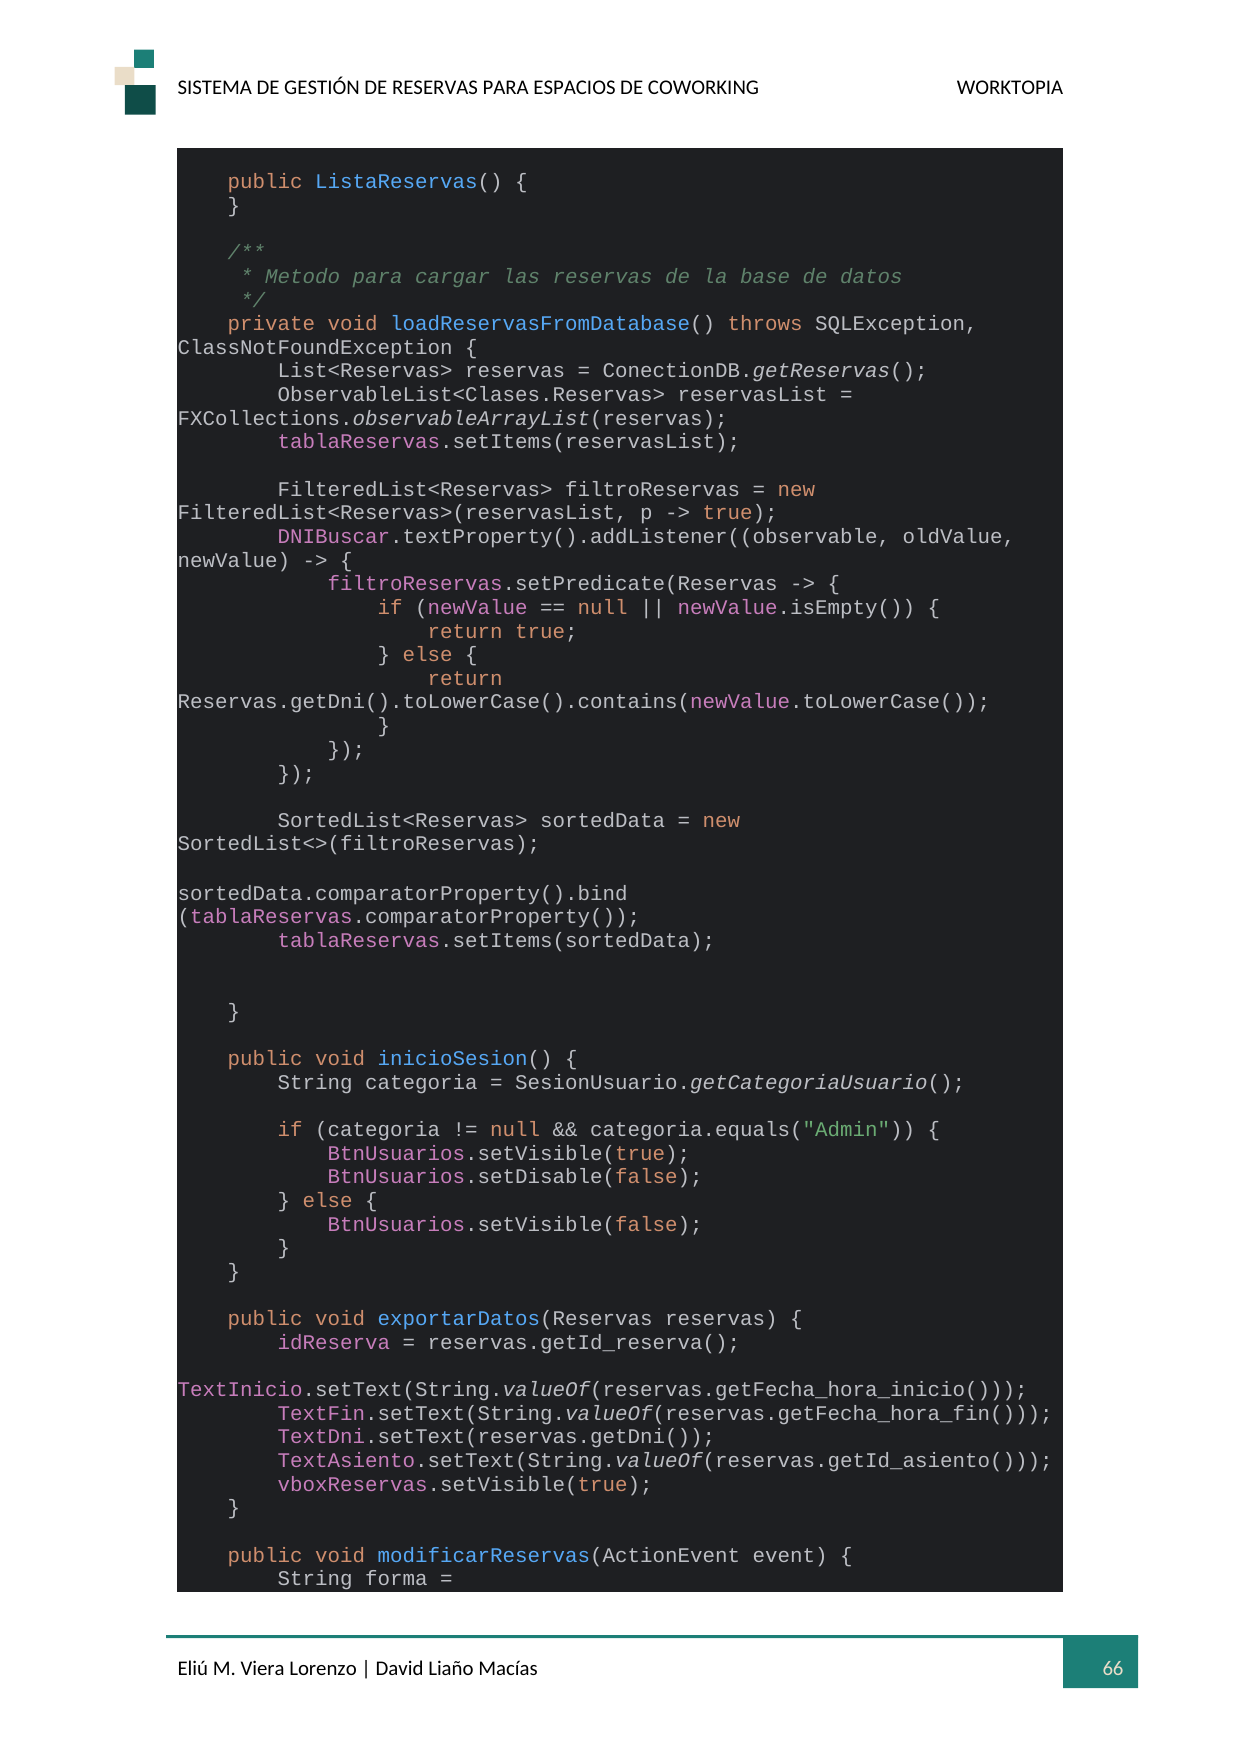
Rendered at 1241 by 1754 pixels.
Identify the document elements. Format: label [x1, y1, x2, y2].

text [177, 148, 1063, 1592]
